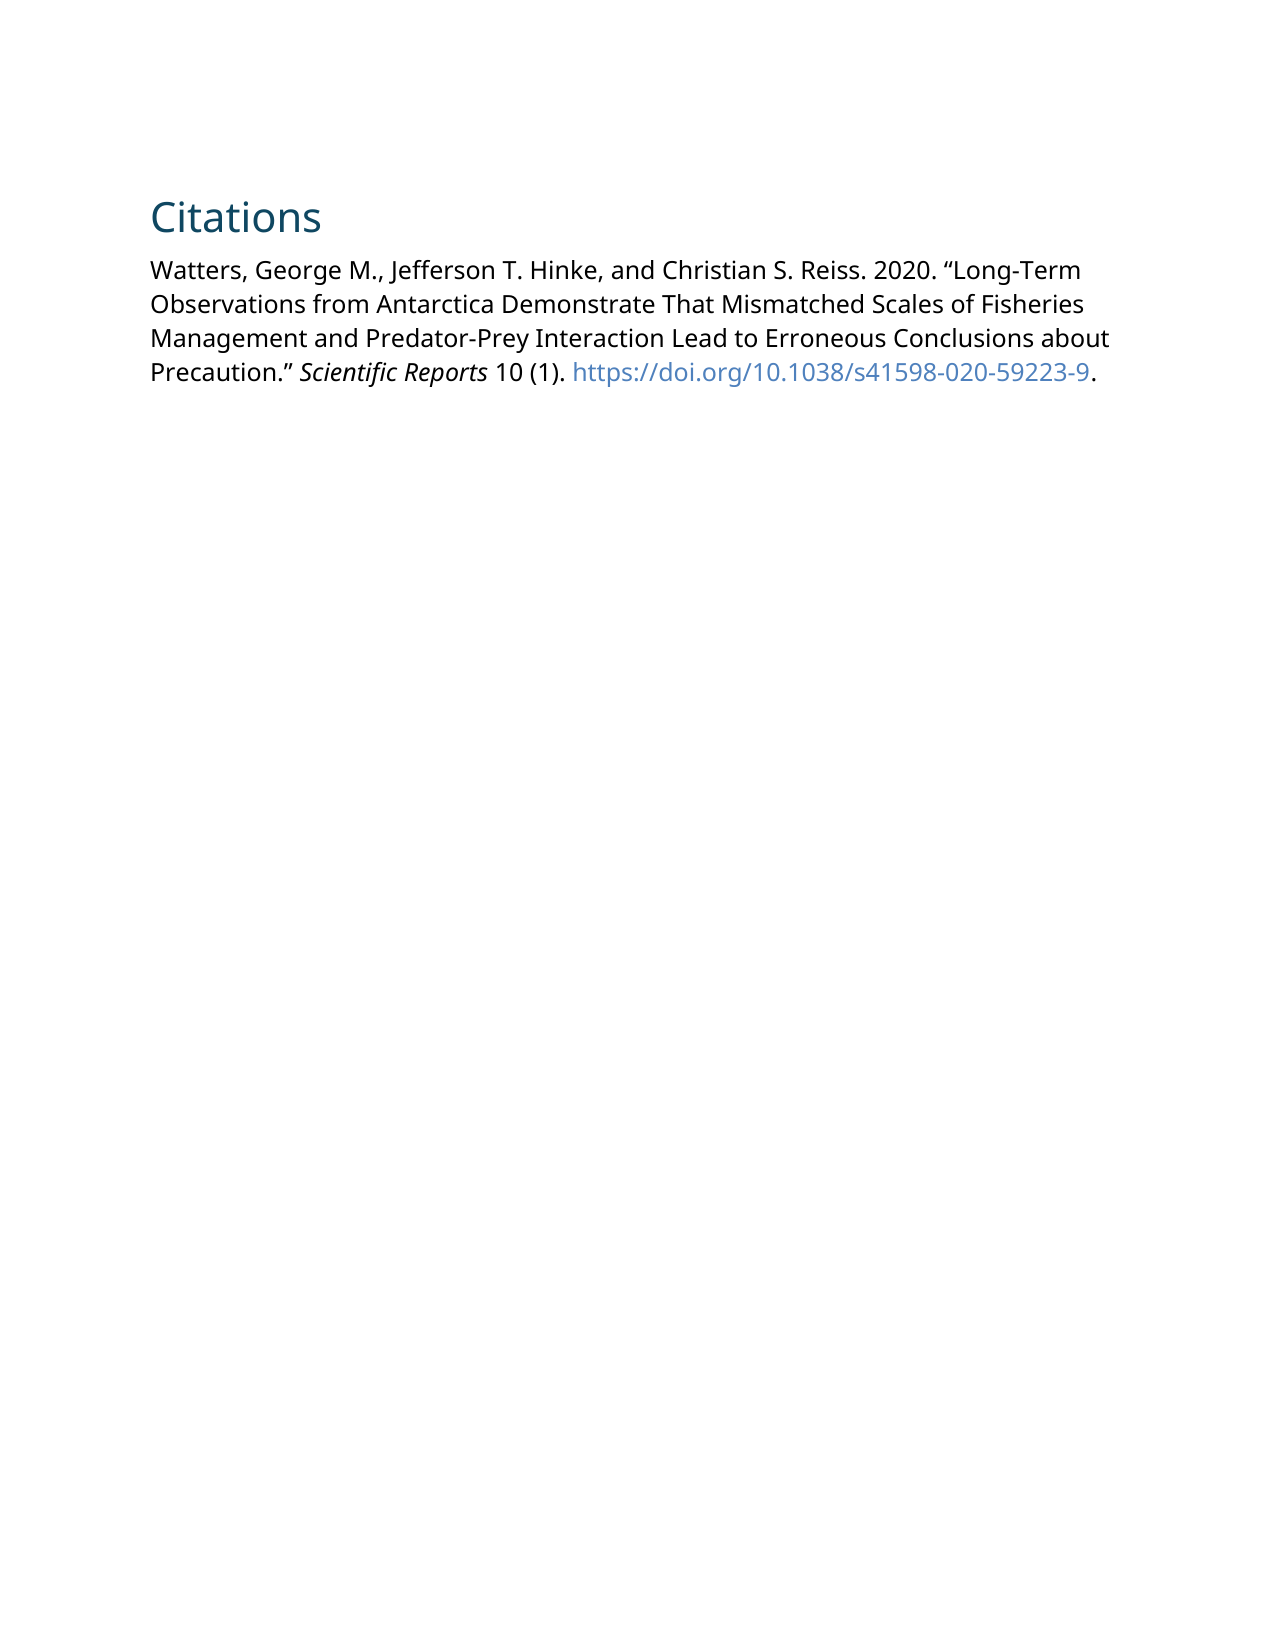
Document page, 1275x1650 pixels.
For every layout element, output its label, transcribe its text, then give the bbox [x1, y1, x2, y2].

text Watters, George M., Jefferson T. Hinke, and Christian S. Reiss. 2020. “Long-Term Observations from Antarctica Demonstrate That Mismatched Scales of Fisheries Management and Predator-Prey Interaction Lead to Erroneous Conclusions about Precaution.” Scientific Reports 10 (1). https://doi.org/10.1038/s41598-020-59223-9. [150, 253, 1125, 389]
subtitle Citations [150, 187, 1125, 244]
